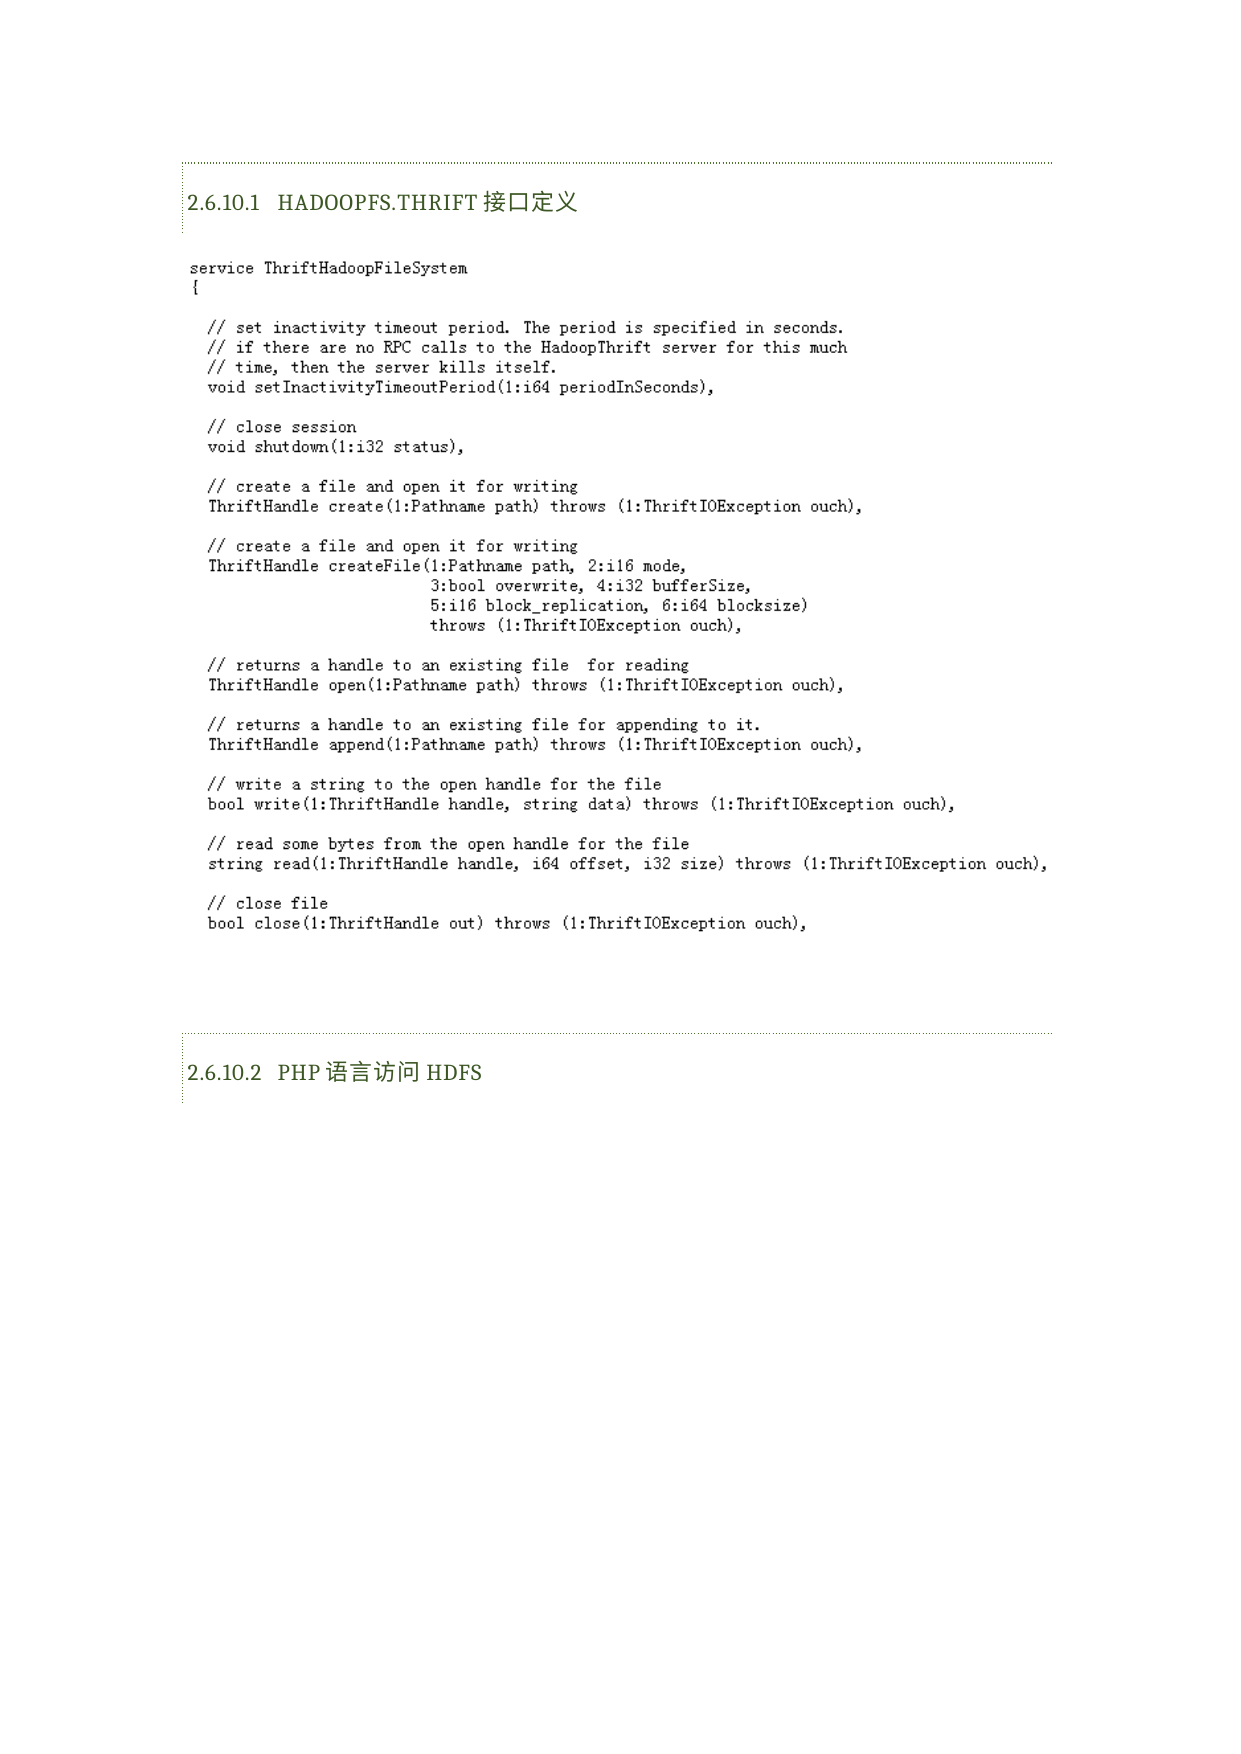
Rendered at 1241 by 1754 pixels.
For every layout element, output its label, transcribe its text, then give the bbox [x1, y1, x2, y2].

subtitle hadoopfs.thrift接口定义 [182, 162, 1053, 233]
subtitle PHP语言访问HDFS [182, 1033, 1053, 1103]
